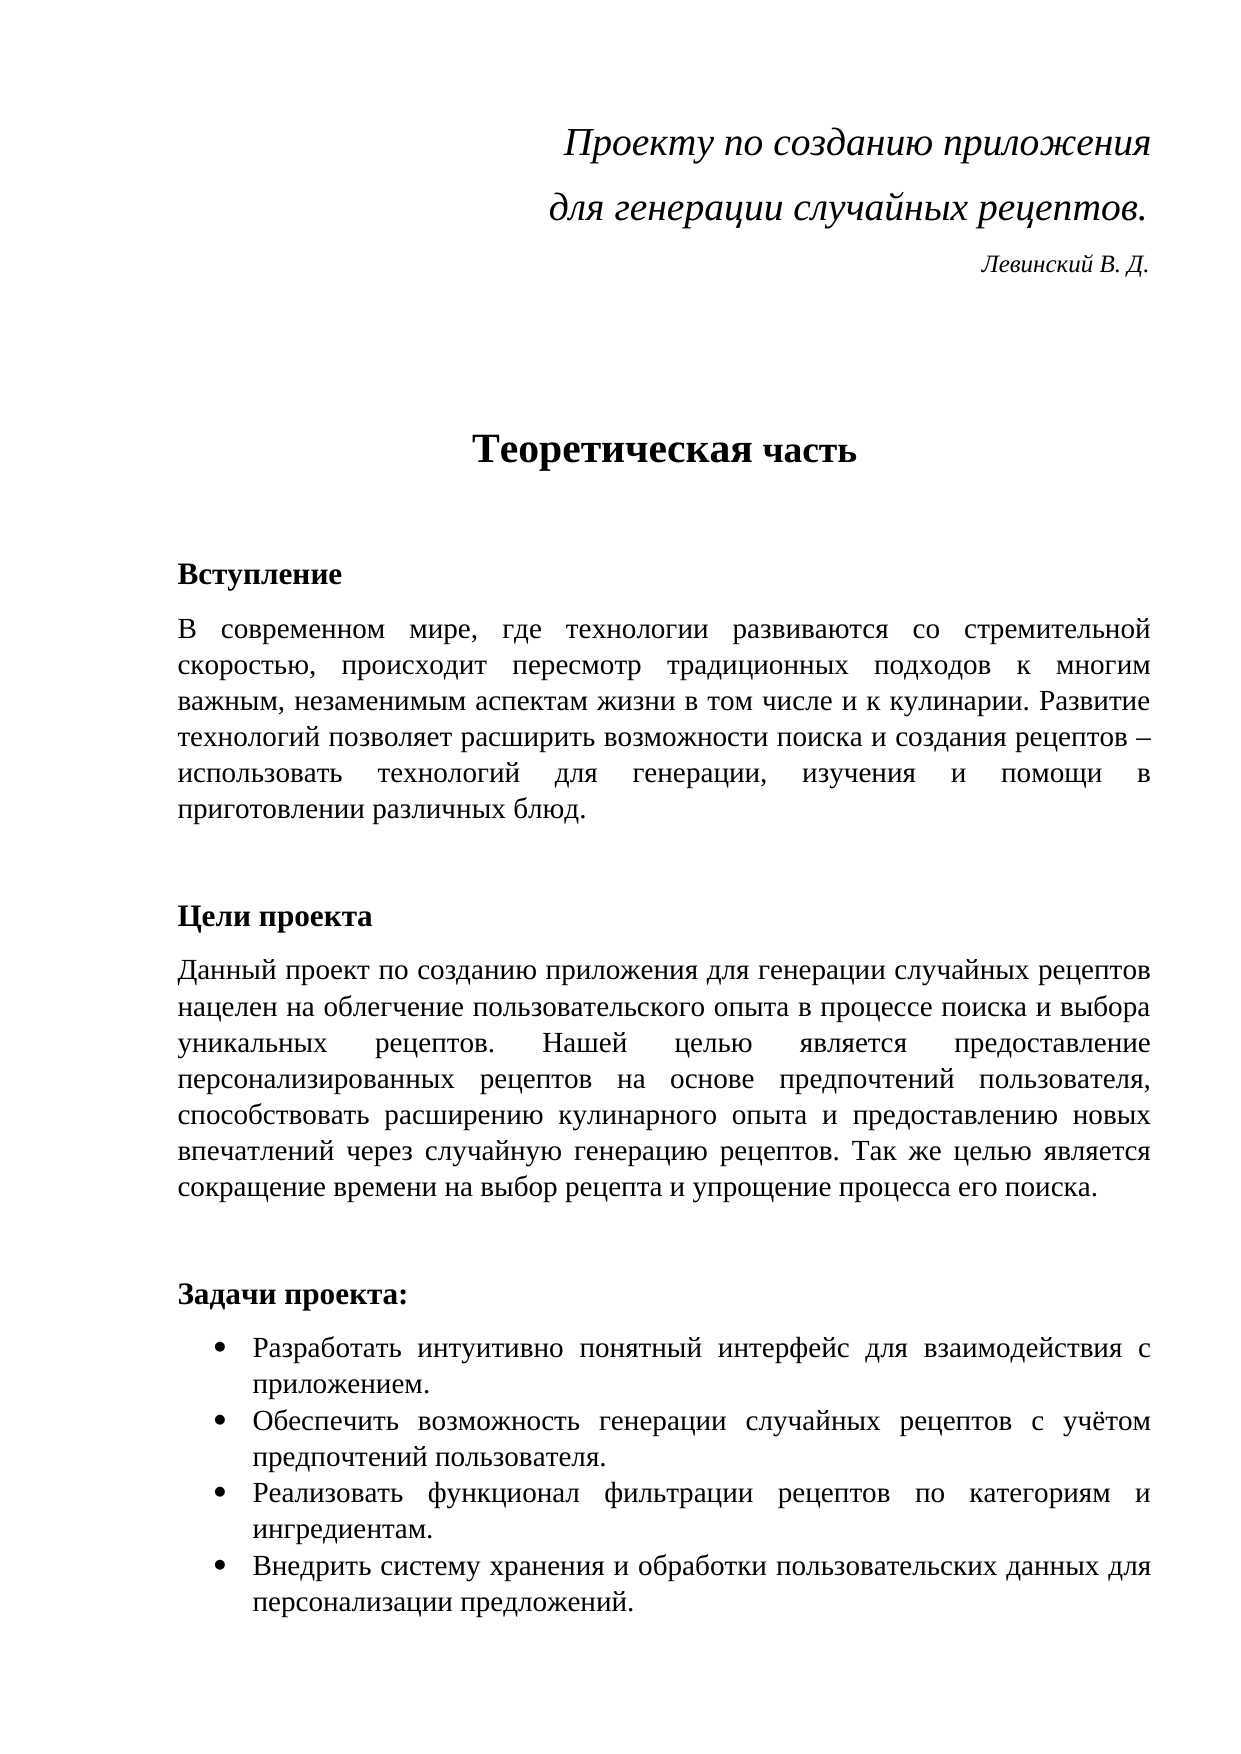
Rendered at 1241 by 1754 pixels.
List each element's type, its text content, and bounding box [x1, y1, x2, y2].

list Разработать интуитивно понятный интерфейс для взаимодействия с приложением. [215, 1330, 1152, 1400]
list Обеспечить возможность генерации случайных рецептов с учётом предпочтений пользователя. [215, 1403, 1152, 1473]
text Цели проекта [177, 897, 1152, 933]
list Внедрить систему хранения и обработки пользовательских данных для персонализации предложений. [215, 1548, 1152, 1617]
text Левинский В. Д. [177, 249, 1152, 278]
text Проекту по созданию приложения [177, 118, 1152, 164]
text Вступление [177, 555, 1152, 591]
text для генерации случайных рецептов. [177, 184, 1152, 229]
text Задачи проекта: [177, 1275, 1152, 1311]
list Реализовать функционал фильтрации рецептов по категориям и ингредиентам. [215, 1475, 1152, 1545]
text Данный проект по созданию приложения для генерации случайных рецептов нацелен на облегчение пользовательского опыта в процессе поиска и выбора уникальных рецептов. Нашей целью является предоставление персонализированных рецептов на основе предпочтений пользователя, способствовать расширению кулинарного опыта и предоставлению новых впечатлений через случайную генерацию рецептов. Так же целью является сокращение времени на выбор рецепта и упрощение процесса его поиска. [177, 952, 1152, 1203]
text Теоретическая часть [177, 424, 1152, 472]
text В современном мире, где технологии развиваются со стремительной скоростью, происходит пересмотр традиционных подходов к многим важным, незаменимым аспектам жизни в том числе и к кулинарии. Развитие технологий позволяет расширить возможности поиска и создания рецептов – использовать технологий для генерации, изучения и помощи в приготовлении различных блюд. [177, 611, 1152, 825]
